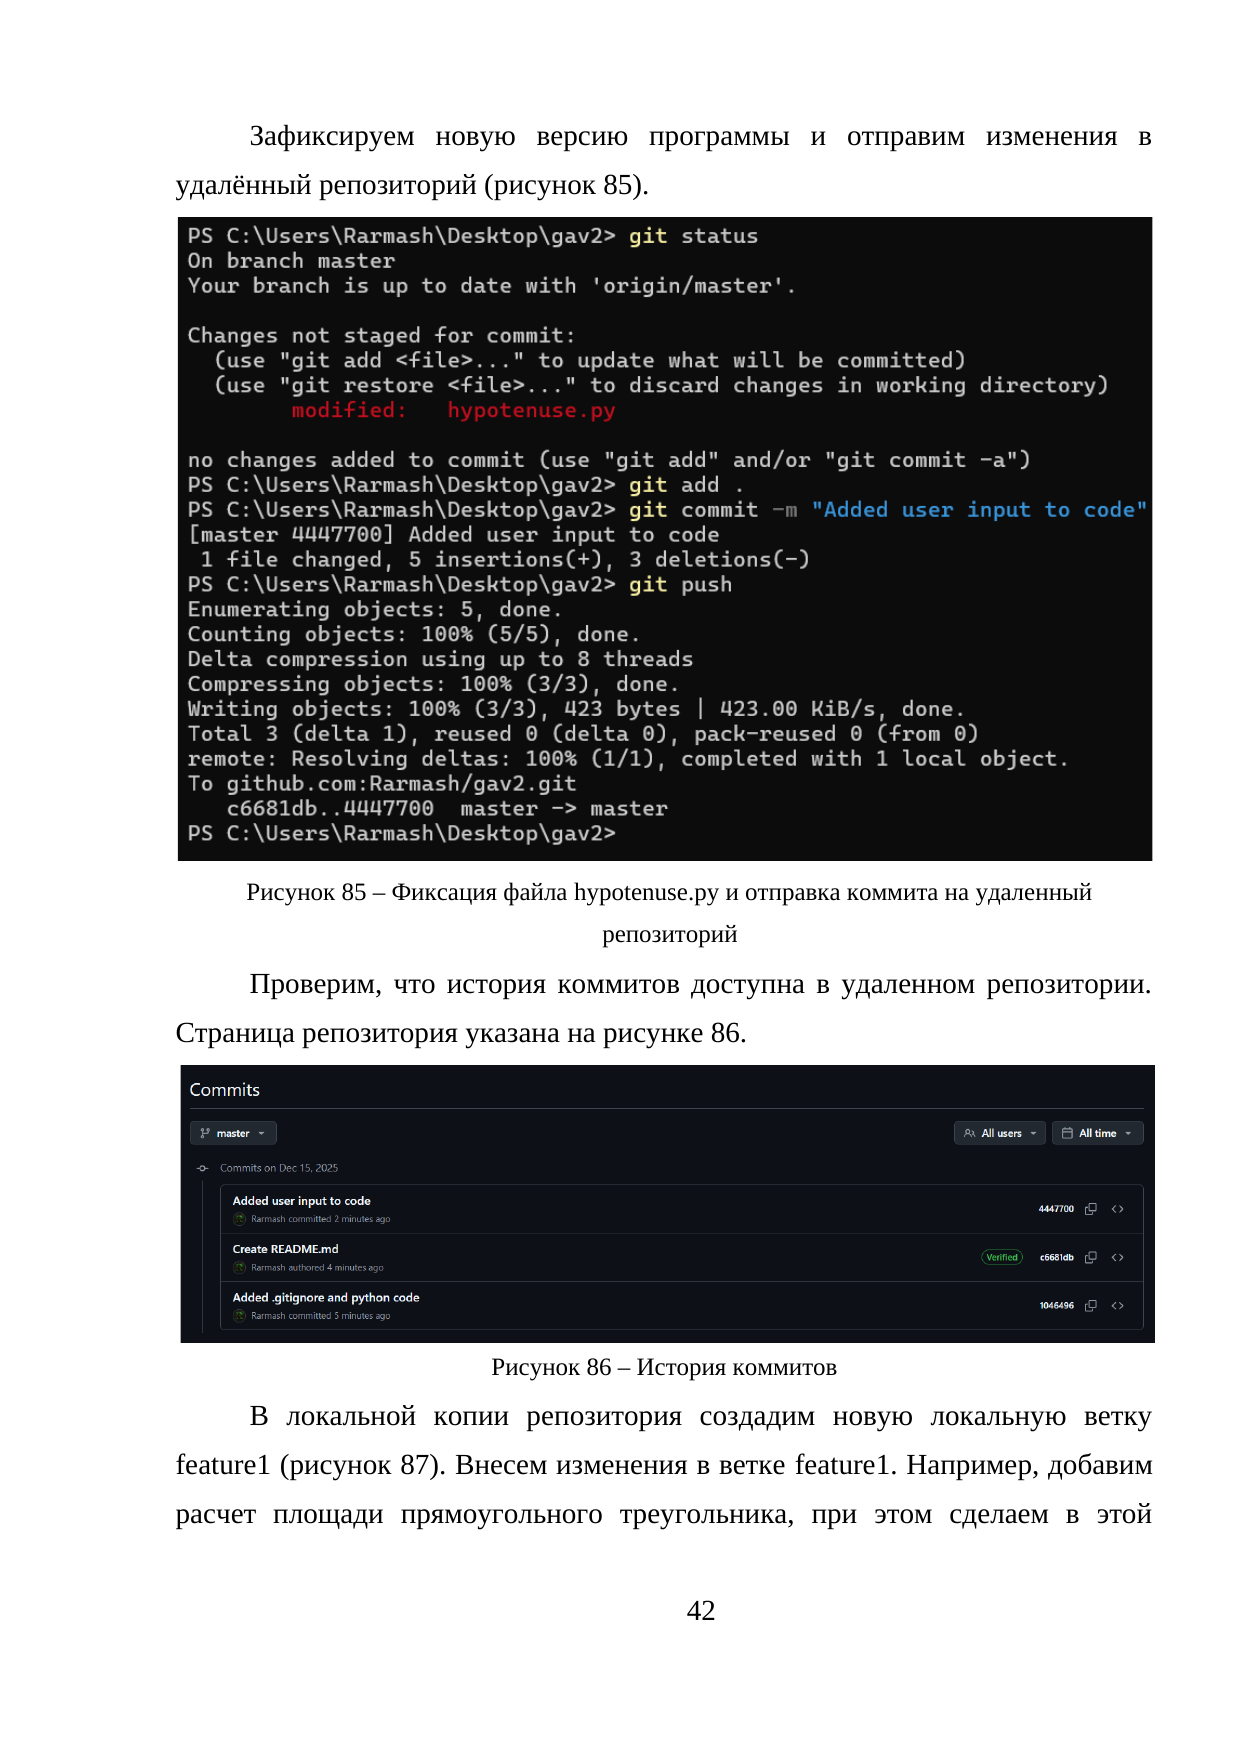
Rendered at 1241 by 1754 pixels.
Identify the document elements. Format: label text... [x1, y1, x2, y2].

text Проверим, что история коммитов доступна в удаленном репозитории. Страница репозитория указана на рисунке 86. [175, 966, 1153, 1049]
picture [180, 1065, 1155, 1343]
text Зафиксируем новую версию программы и отправим изменения в удалённый репозиторий (рисунок 85). [175, 118, 1153, 201]
text Рисунок 85 – Фиксация файла hypotenuse.py и отправка коммита на удаленный репозиторий [177, 877, 1161, 948]
picture [177, 217, 1153, 861]
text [175, 1398, 1153, 1530]
text Рисунок 86 – История коммитов [177, 1352, 1152, 1380]
